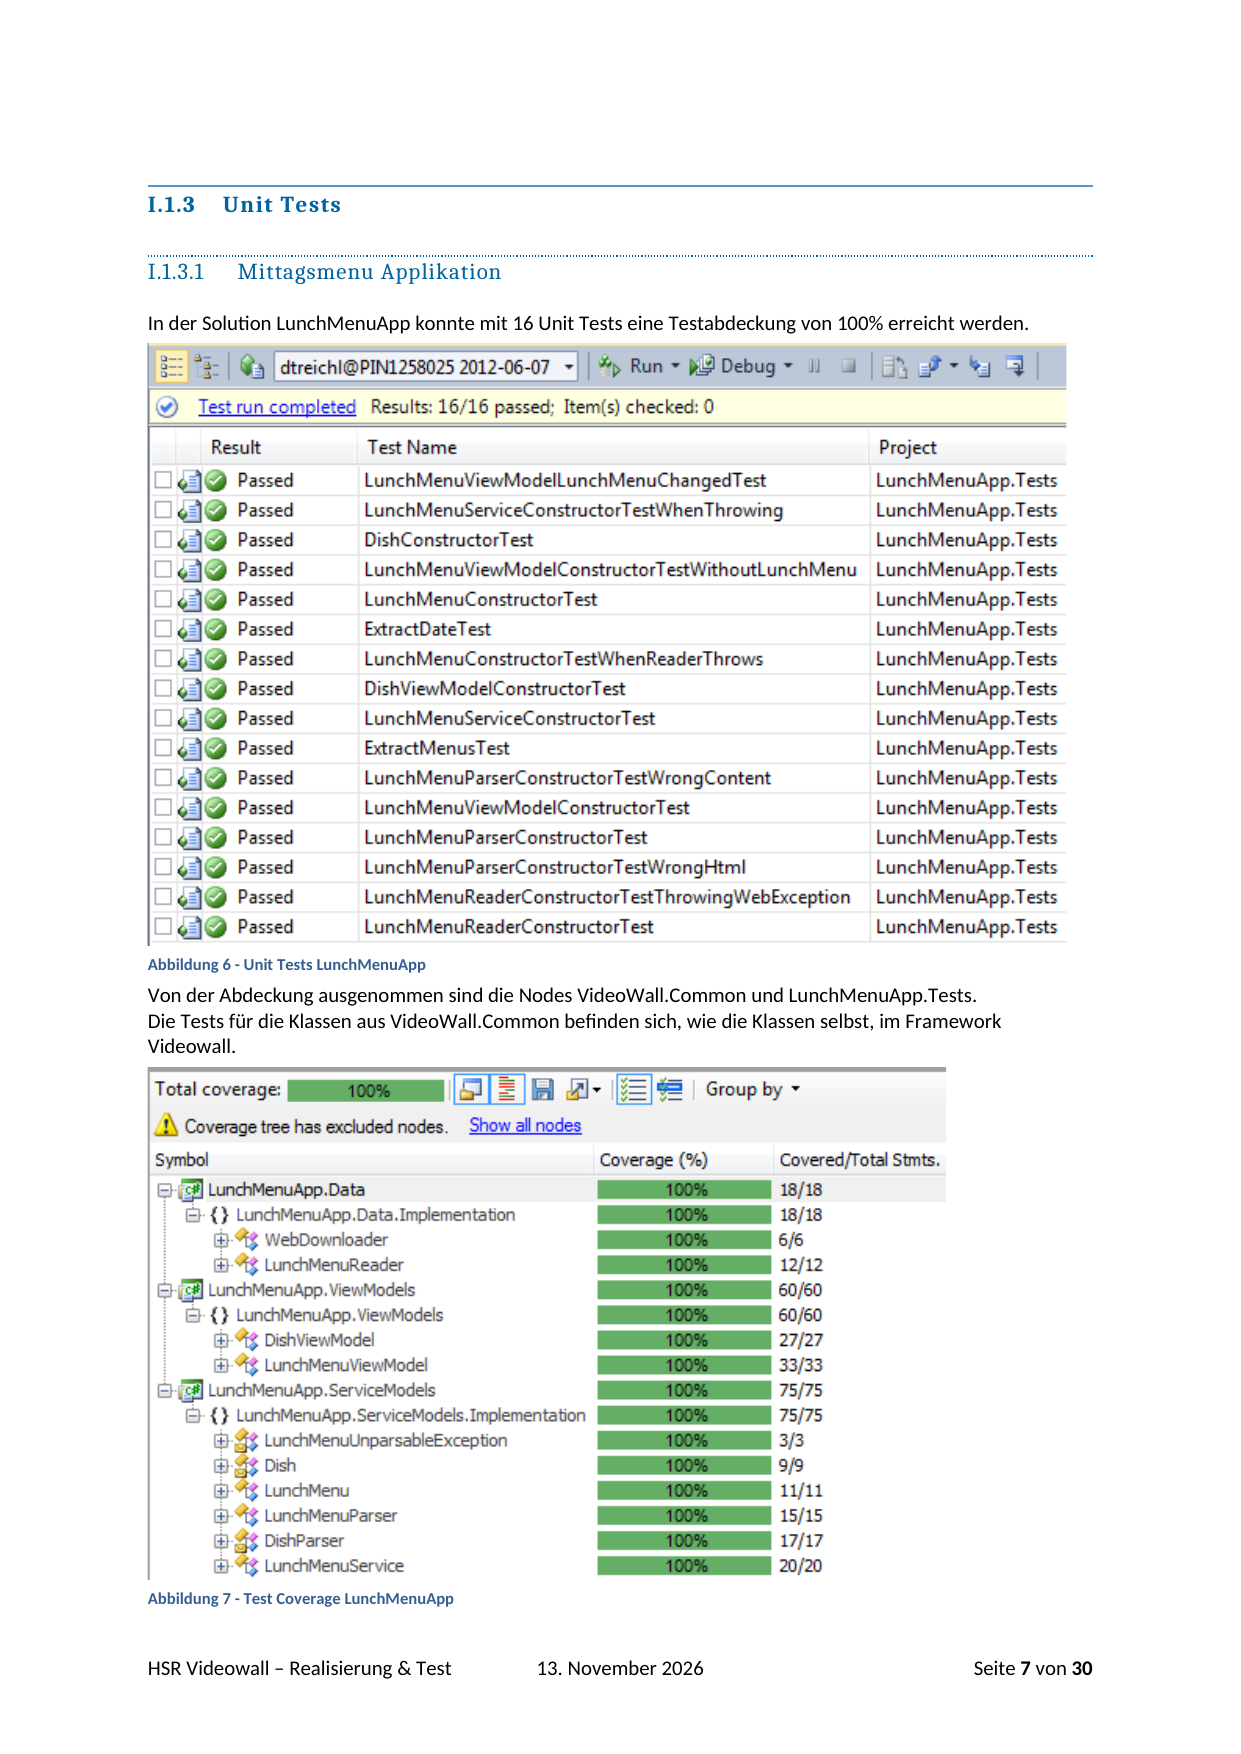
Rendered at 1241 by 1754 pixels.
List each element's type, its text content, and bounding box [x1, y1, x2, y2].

text Abbildung 6 - Unit Tests LunchMenuApp [148, 954, 1093, 974]
subtitle Mittagsmenu Applikation [148, 255, 1093, 285]
picture [147, 343, 1067, 946]
text In der Solution LunchMenuApp konnte mit 16 Unit Tests eine Testabdeckung von 100% erreicht werden. [148, 310, 1093, 336]
text Von der Abdeckung ausgenommen sind die Nodes VideoWall.Common und LunchMenuApp.Tests. Die Tests für die Klassen aus VideoWall.Common befinden sich, wie die Klassen selbst, im Framework Videowall. [148, 982, 1093, 1059]
subtitle Unit Tests [148, 187, 1093, 218]
picture [147, 1067, 947, 1580]
text Abbildung 7 - Test Coverage LunchMenuApp [148, 1588, 1093, 1608]
